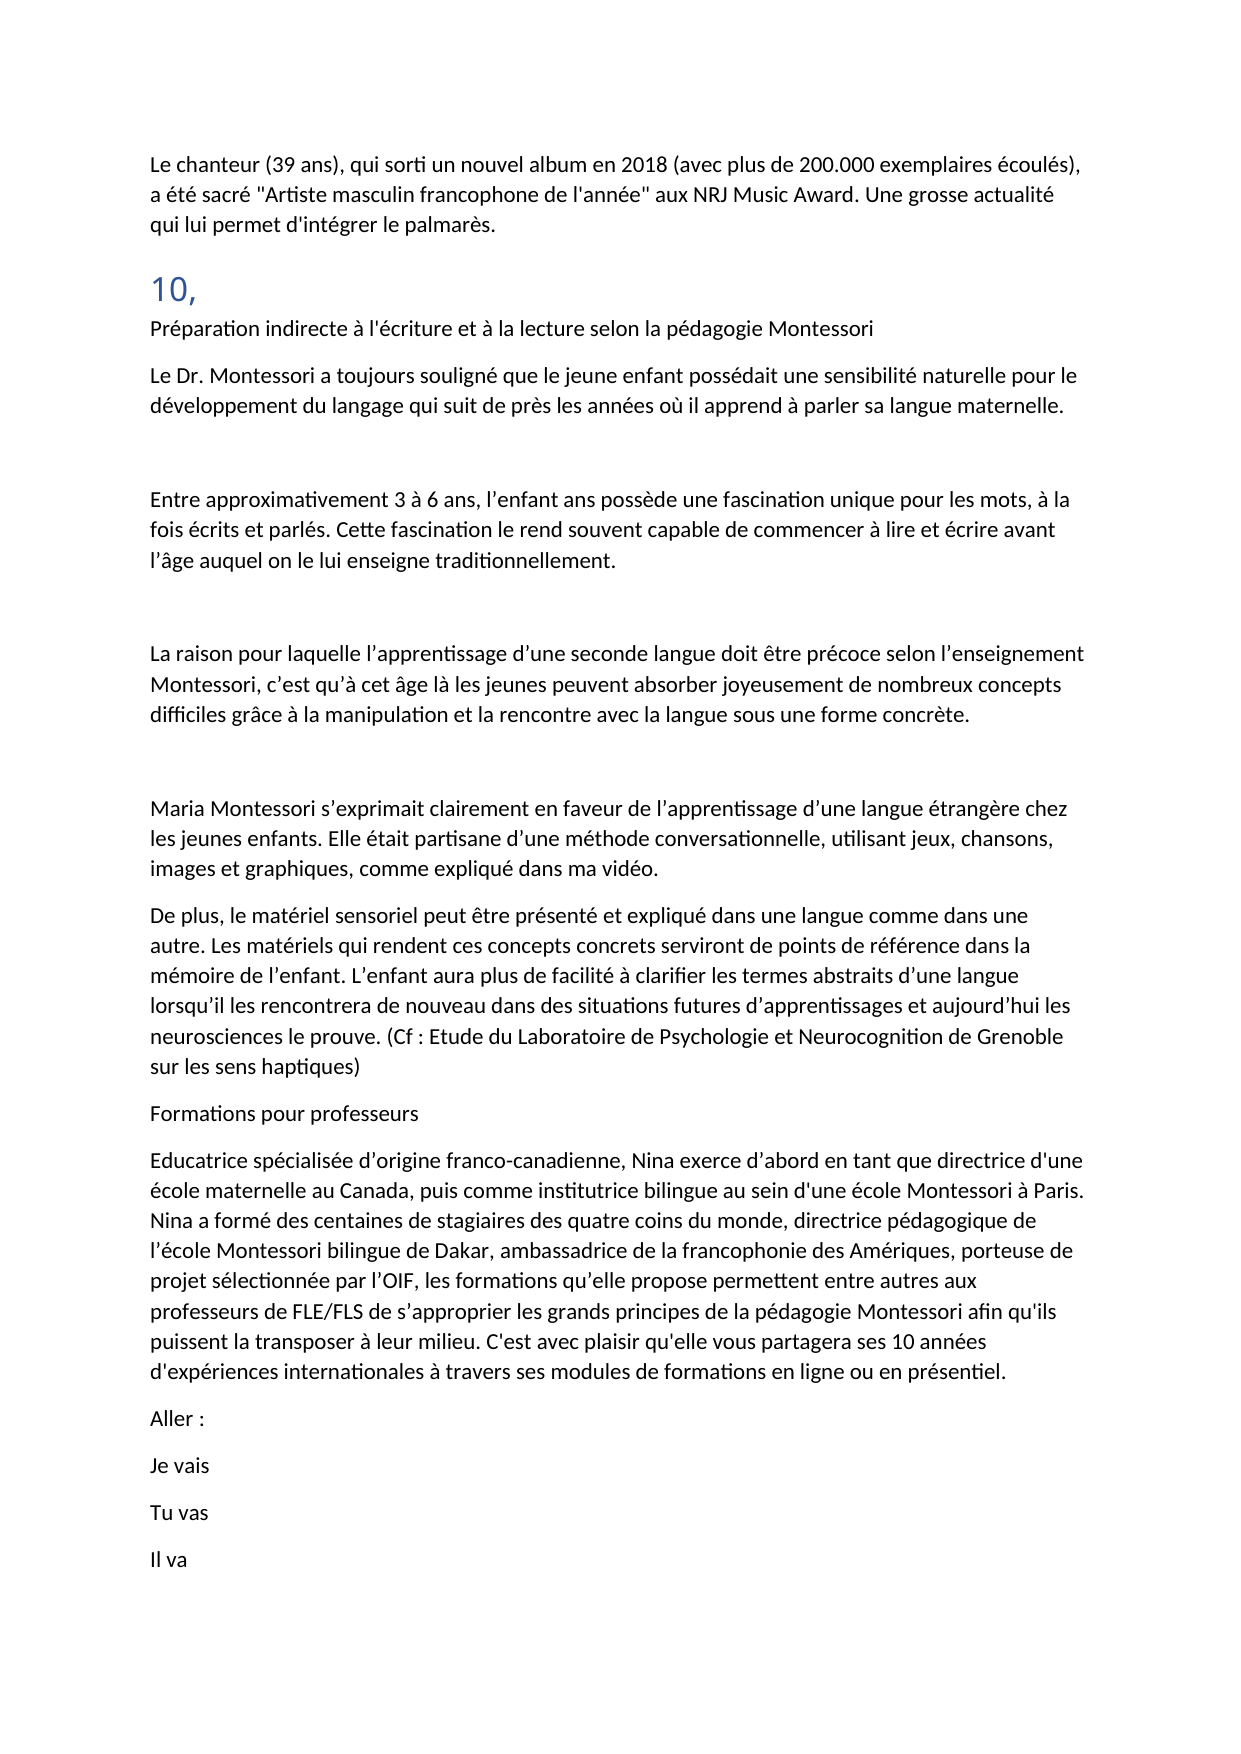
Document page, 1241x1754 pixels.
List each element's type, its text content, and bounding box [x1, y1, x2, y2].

text La raison pour laquelle l’apprentissage d’une seconde langue doit être précoce selon l’enseignement Montessori, c’est qu’à cet âge là les jeunes peuvent absorber joyeusement de nombreux concepts difficiles grâce à la manipulation et la rencontre avec la langue sous une forme concrète. [150, 639, 1090, 728]
text De plus, le matériel sensoriel peut être présenté et expliqué dans une langue comme dans une autre. Les matériels qui rendent ces concepts concrets serviront de points de référence dans la mémoire de l’enfant. L’enfant aura plus de facilité à clarifier les termes abstraits d’une langue lorsqu’il les rencontrera de nouveau dans des situations futures d’apprentissages et aujourd’hui les neurosciences le prouve. (Cf : Etude du Laboratoire de Psychologie et Neurocognition de Grenoble sur les sens haptiques) [150, 901, 1090, 1080]
text Il va [150, 1545, 1090, 1573]
text Tu vas [150, 1498, 1090, 1526]
text Entre approximativement 3 à 6 ans, l’enfant ans possède une fascination unique pour les mots, à la fois écrits et parlés. Cette fascination le rend souvent capable de commencer à lire et écrire avant l’âge auquel on le lui enseigne traditionnellement. [150, 485, 1090, 574]
text Formations pour professeurs [150, 1099, 1090, 1127]
text Préparation indirecte à l'écriture et à la lecture selon la pédagogie Montessori [150, 314, 1090, 343]
text Aller : [150, 1404, 1090, 1432]
text Le Dr. Montessori a toujours souligné que le jeune enfant possédait une sensibilité naturelle pour le développement du langage qui suit de près les années où il apprend à parler sa langue maternelle. [150, 361, 1090, 420]
text Educatrice spécialisée d’origine franco-canadienne, Nina exerce d’abord en tant que directrice d'une école maternelle au Canada, puis comme institutrice bilingue au sein d'une école Montessori à Paris. Nina a formé des centaines de stagiaires des quatre coins du monde, directrice pédagogique de l’école Montessori bilingue de Dakar, ambassadrice de la francophonie des Amériques, porteuse de projet sélectionnée par l’OIF, les formations qu’elle propose permettent entre autres aux professeurs de FLE/FLS de s’approprier les grands principes de la pédagogie Montessori afin qu'ils puissent la transposer à leur milieu. C'est avec plaisir qu'elle vous partagera ses 10 années d'expériences internationales à travers ses modules de formations en ligne ou en présentiel. [150, 1146, 1090, 1385]
text Le chanteur (39 ans), qui sorti un nouvel album en 2018 (avec plus de 200.000 exemplaires écoulés), a été sacré "Artiste masculin francophone de l'année" aux NRJ Music Award. Une grosse actualité qui lui permet d'intégrer le palmarès. [150, 150, 1090, 238]
text Je vais [150, 1451, 1090, 1479]
subtitle 10, [150, 266, 1090, 311]
text Maria Montessori s’exprimait clairement en faveur de l’apprentissage d’une langue étrangère chez les jeunes enfants. Elle était partisane d’une méthode conversationnelle, utilisant jeux, chansons, images et graphiques, comme expliqué dans ma vidéo. [150, 794, 1090, 882]
